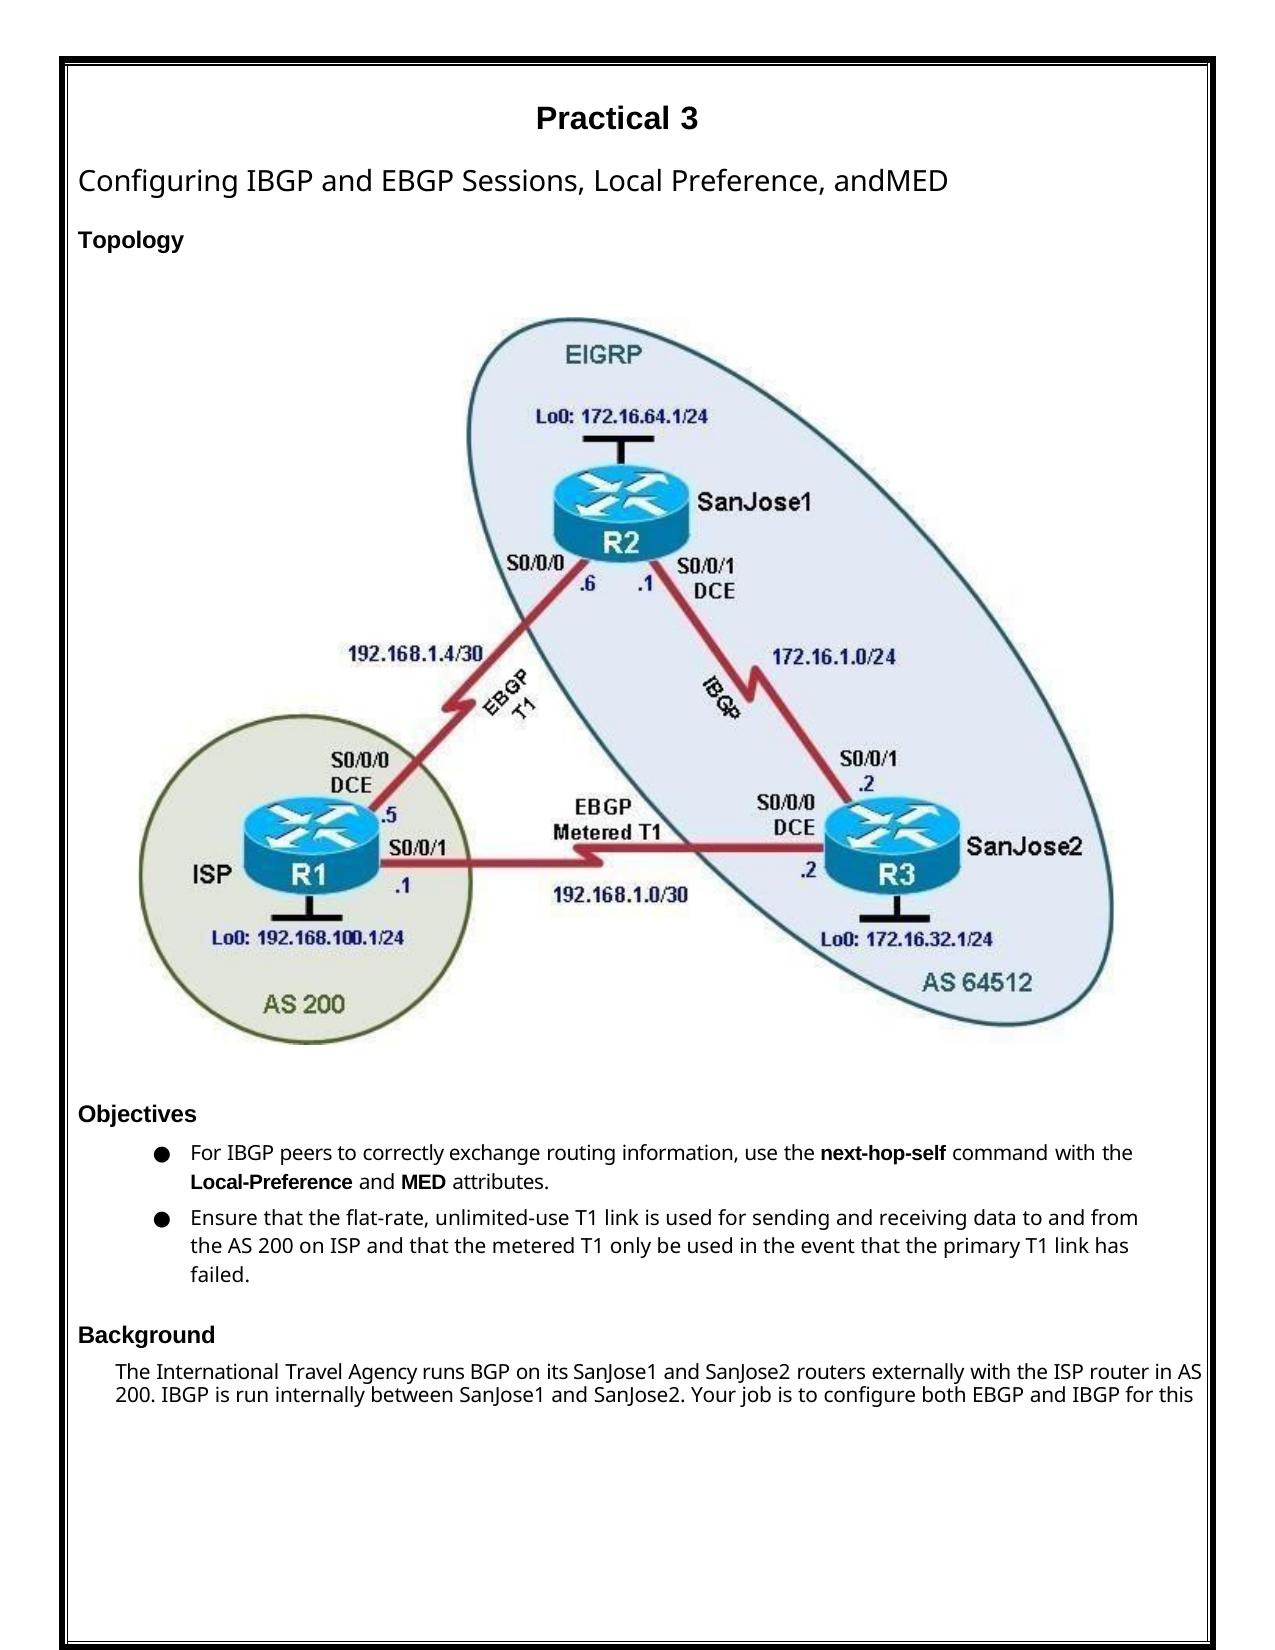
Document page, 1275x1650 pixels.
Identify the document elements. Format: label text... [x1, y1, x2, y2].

list For IBGP peers to correctly exchange routing information, use the next-hop-self command with the [153, 1138, 1207, 1167]
text Configuring IBGP and EBGP Sessions, Local Preference, andMED [78, 161, 1207, 200]
text Background [78, 1321, 1207, 1348]
text Topology [78, 226, 1207, 254]
text Local-Preference and MED attributes. [190, 1167, 1207, 1196]
text Objectives [78, 1100, 1207, 1127]
text The International Travel Agency runs BGP on its SanJose1 and SanJose2 routers externally with the ISP router in AS [115, 1361, 1207, 1384]
subtitle Practical 3 [186, 99, 1049, 136]
text 200. IBGP is run internally between SanJose1 and SanJose2. Your job is to configure both EBGP and IBGP for this [115, 1384, 1207, 1407]
list Ensure that the flat-rate, unlimited-use T1 link is used for sending and receiving data to and from the AS 200 on ISP and that the metered T1 only be used in the event that the primary T1 link has failed. [153, 1203, 1161, 1289]
picture [138, 317, 1115, 1045]
